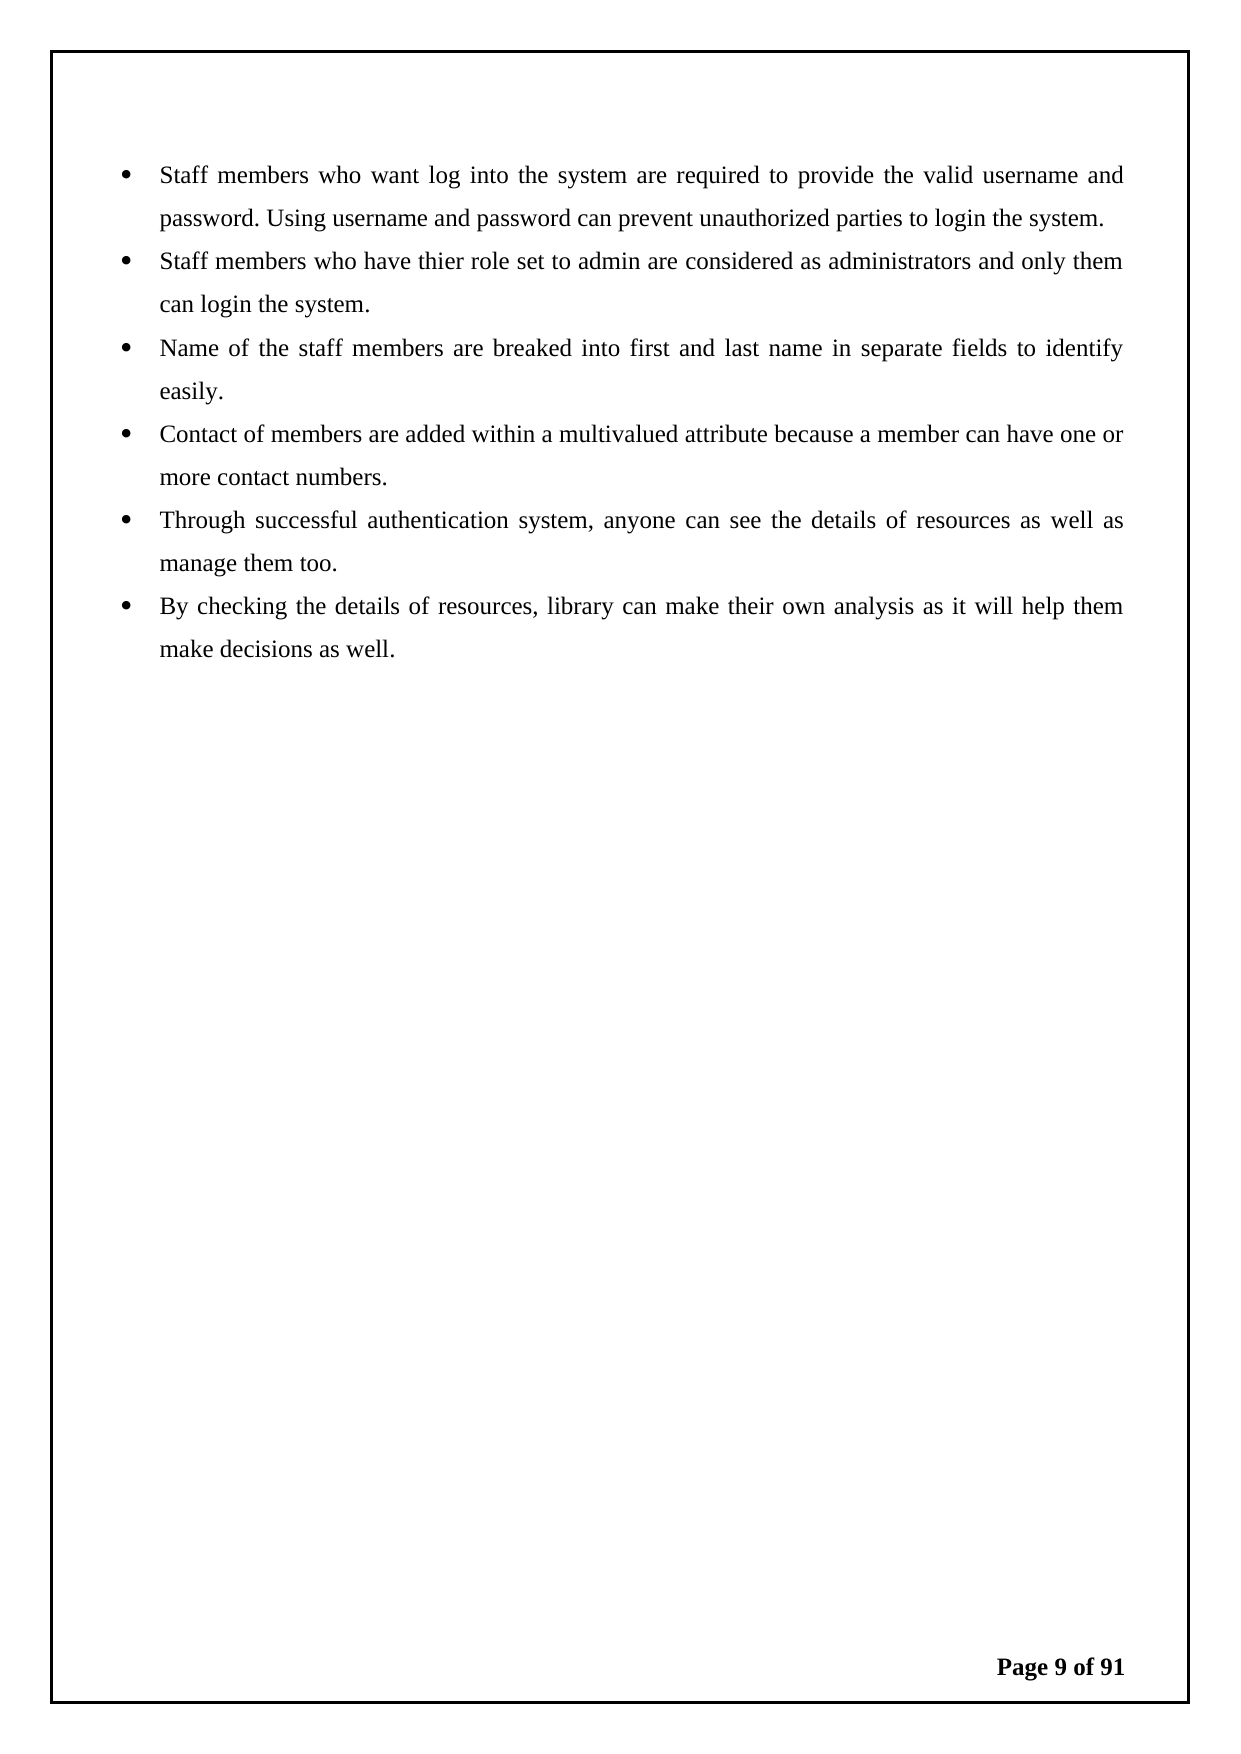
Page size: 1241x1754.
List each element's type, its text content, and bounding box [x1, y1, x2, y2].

list Staff members who want log into the system are required to provide the valid username and password. Using username and password can prevent unauthorized parties to login the system. [122, 160, 1125, 232]
list Name of the staff members are breaked into first and last name in separate fields to identify easily. [122, 333, 1125, 404]
list Through successful authentication system, anyone can see the details of resources as well as manage them too. [122, 505, 1125, 577]
list Staff members who have thier role set to admin are considered as administrators and only them can login the system. [122, 246, 1125, 318]
list By checking the details of resources, library can make their own analysis as it will help them make decisions as well. [122, 591, 1125, 663]
list Contact of members are added within a multivalued attribute because a member can have one or more contact numbers. [122, 419, 1125, 491]
